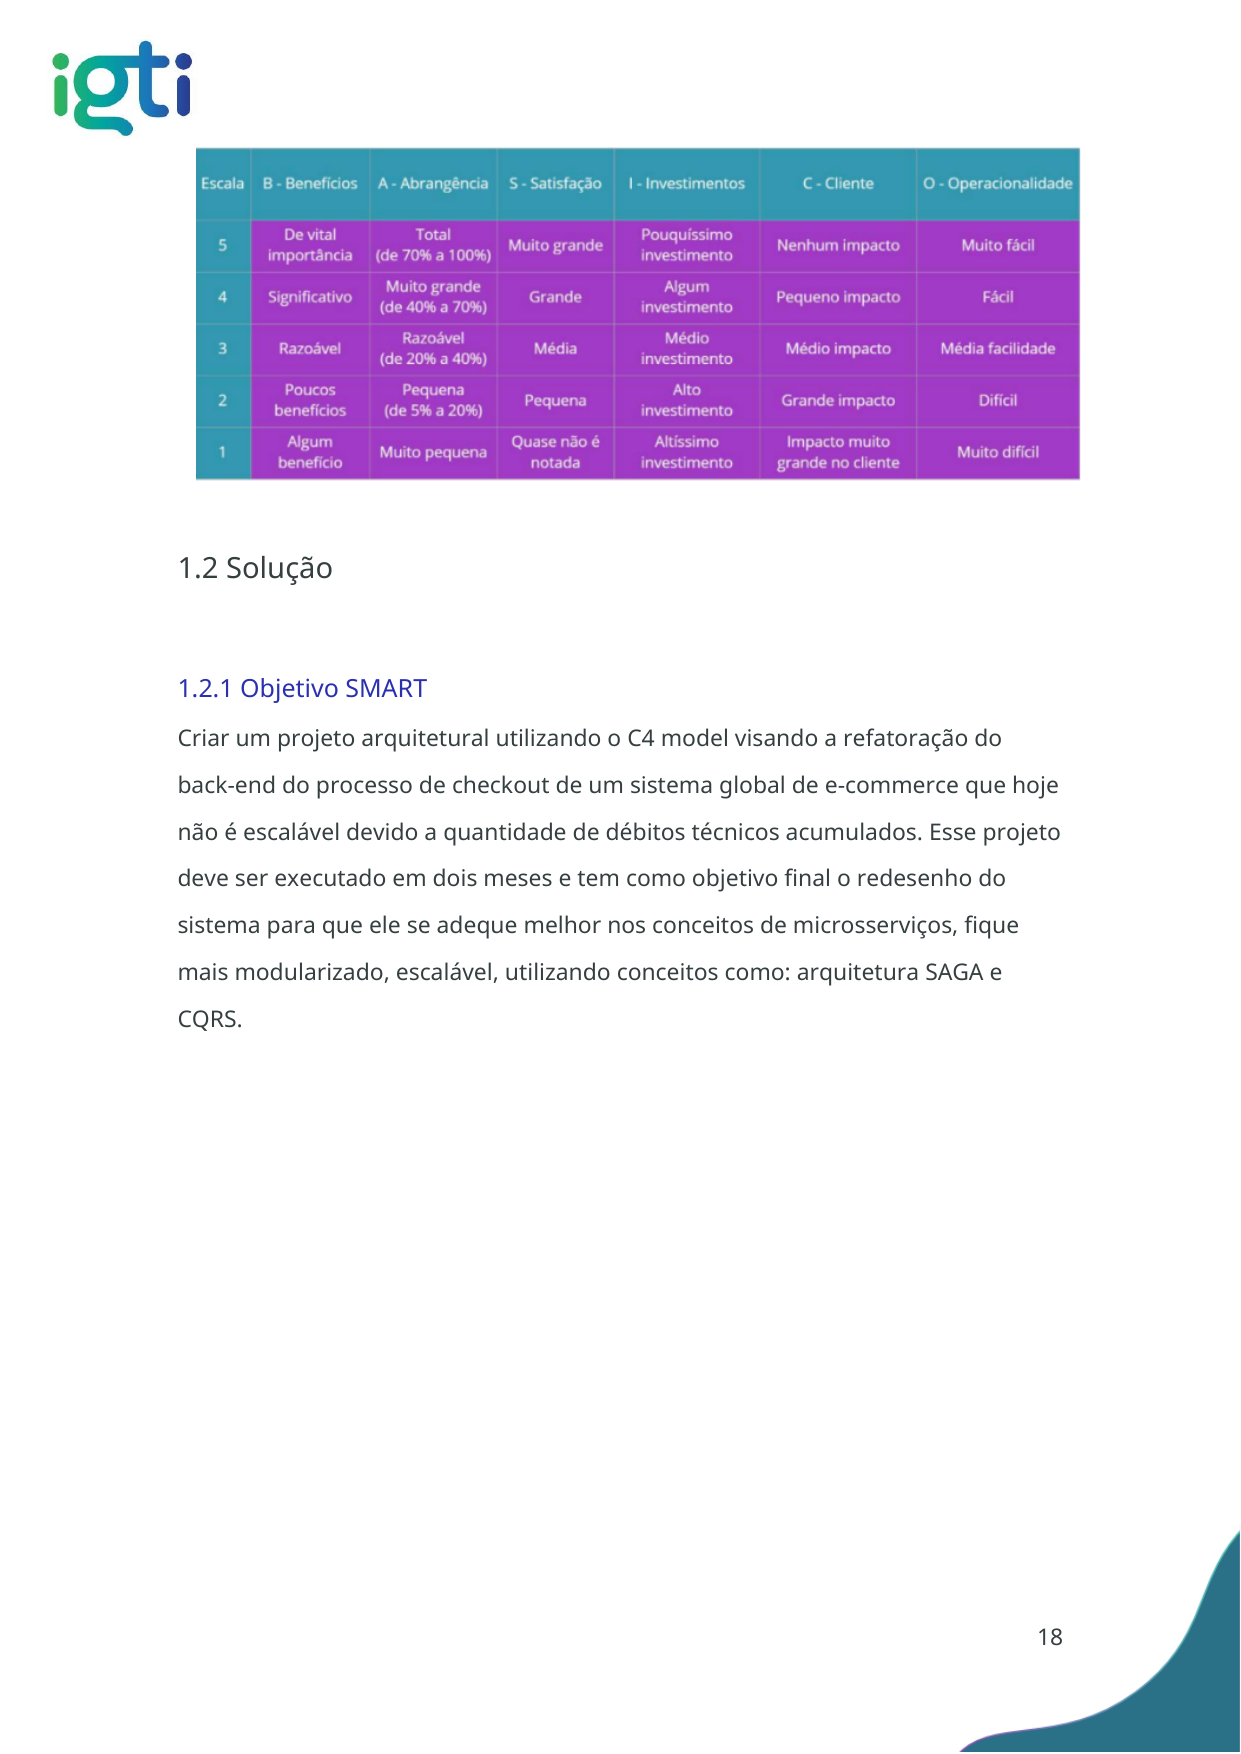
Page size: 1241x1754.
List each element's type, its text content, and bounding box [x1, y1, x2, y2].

text Criar um projeto arquitetural utilizando o C4 model visando a refatoração do back-end do processo de checkout de um sistema global de e-commerce que hoje não é escalável devido a quantidade de débitos técnicos acumulados. Esse projeto deve ser executado em dois meses e tem como objetivo final o redesenho do sistema para que ele se adeque melhor nos conceitos de microsserviços, fique mais modularizado, escalável, utilizando conceitos como: arquitetura SAGA e CQRS. [177, 722, 1063, 1034]
picture [37, 34, 205, 141]
subtitle 1.2 Solução [177, 548, 1063, 587]
picture [955, 1525, 1241, 1752]
subtitle 1.2.1 Objetivo SMART [177, 671, 1063, 705]
